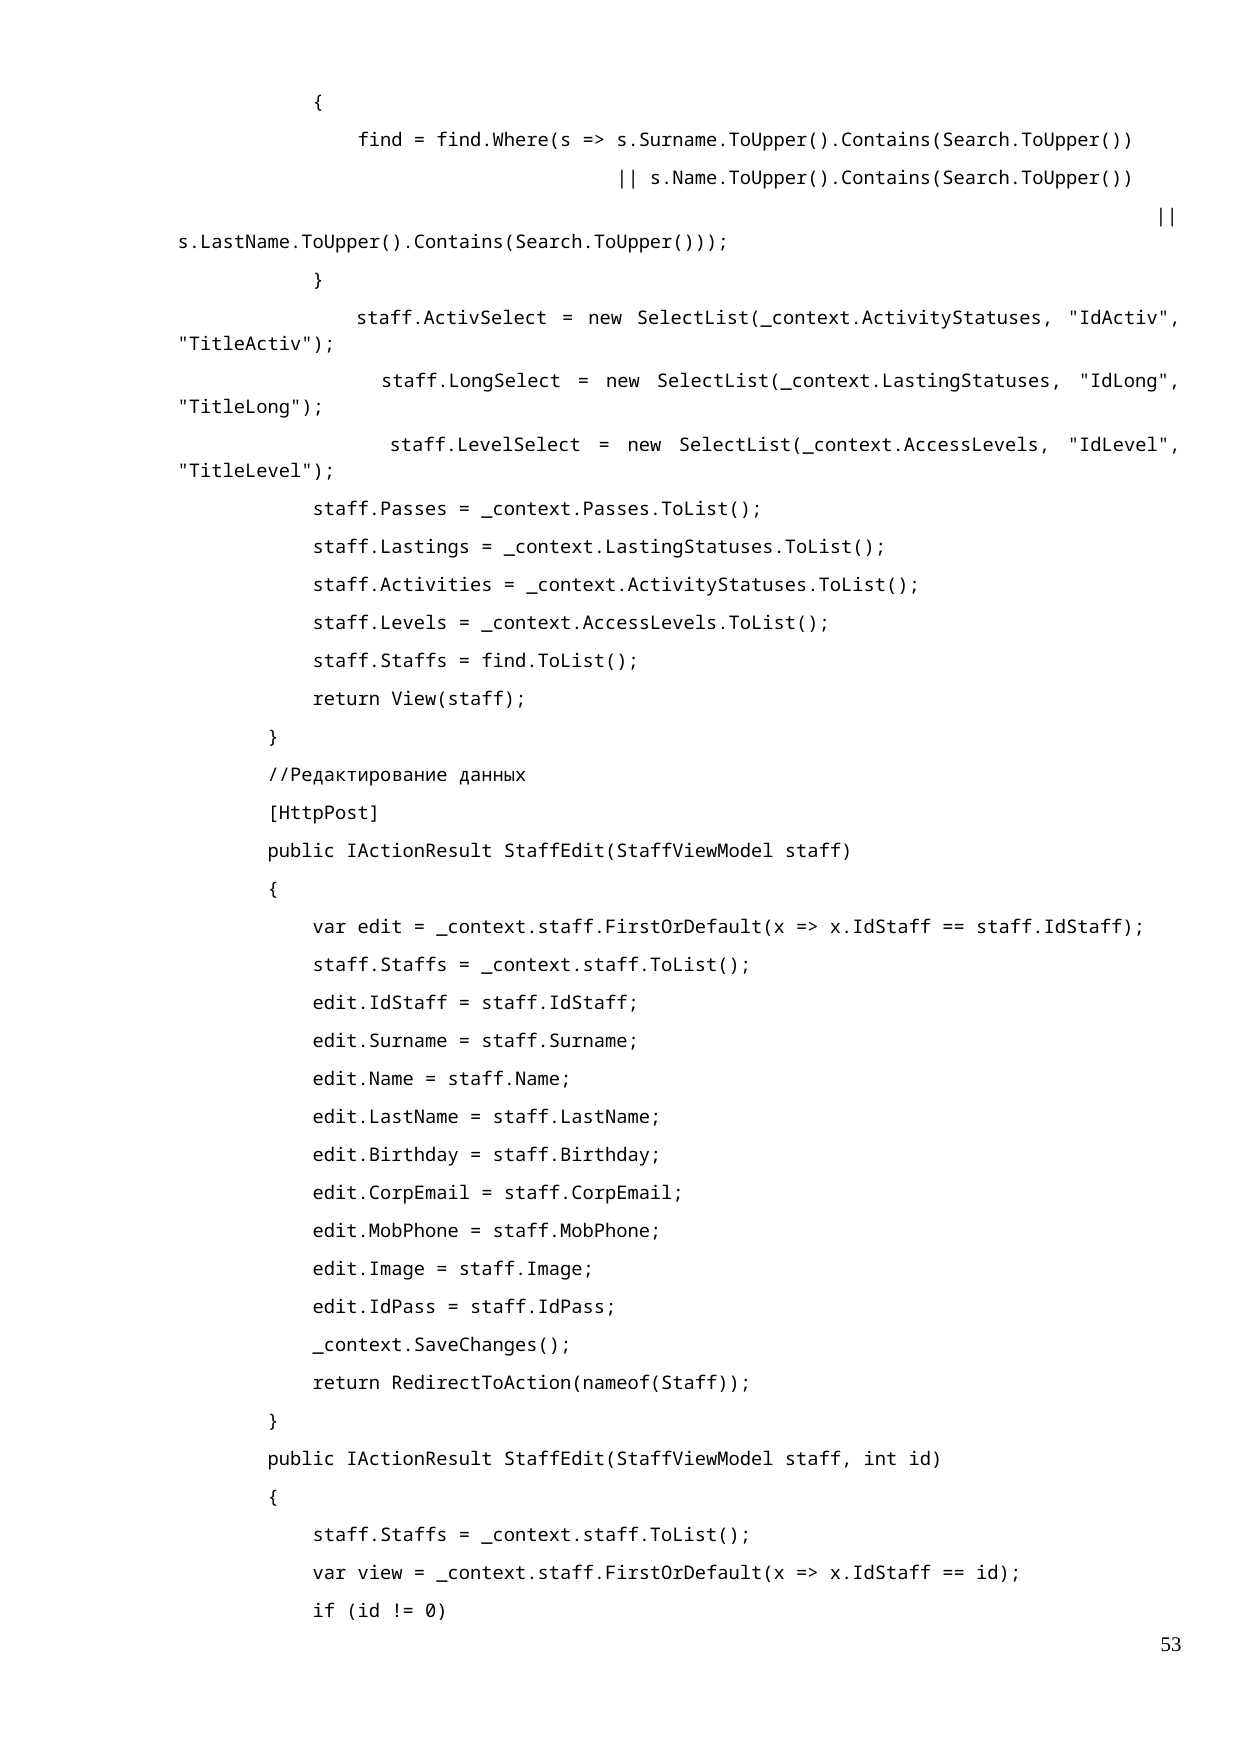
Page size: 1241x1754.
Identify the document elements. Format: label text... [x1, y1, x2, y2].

text { [177, 1483, 1181, 1509]
text edit.Surname = staff.Surname; [177, 1027, 1181, 1053]
text var view = _context.staff.FirstOrDefault(x => x.IdStaff == id); [177, 1559, 1181, 1585]
text { [177, 875, 1181, 901]
text || s.Name.ToUpper().Contains(Search.ToUpper()) [177, 165, 1181, 190]
text edit.IdStaff = staff.IdStaff; [177, 989, 1181, 1015]
text if (id != 0) [177, 1597, 1181, 1623]
text } [177, 266, 1181, 292]
text return RedirectToAction(nameof(Staff)); [177, 1369, 1181, 1395]
text edit.Birthday = staff.Birthday; [177, 1141, 1181, 1167]
text staff.Staffs = find.ToList(); [177, 647, 1181, 672]
text staff.Staffs = _context.staff.ToList(); [177, 951, 1181, 977]
text } [177, 1407, 1181, 1433]
text staff.Passes = _context.Passes.ToList(); [177, 495, 1181, 520]
text staff.LongSelect = new SelectList(_context.LastingStatuses, "IdLong", "TitleLong"); [177, 368, 1181, 419]
text return View(staff); [177, 685, 1181, 711]
text [HttpPost] [177, 799, 1181, 824]
text } [177, 723, 1181, 748]
text //Редактирование данных [177, 761, 1181, 787]
text edit.IdPass = staff.IdPass; [177, 1293, 1181, 1319]
text staff.Staffs = _context.staff.ToList(); [177, 1521, 1181, 1547]
text edit.CorpEmail = staff.CorpEmail; [177, 1179, 1181, 1205]
text var edit = _context.staff.FirstOrDefault(x => x.IdStaff == staff.IdStaff); [177, 913, 1181, 939]
text staff.ActivSelect = new SelectList(_context.ActivityStatuses, "IdActiv", "TitleActiv"); [177, 304, 1181, 355]
text edit.MobPhone = staff.MobPhone; [177, 1217, 1181, 1243]
text staff.Levels = _context.AccessLevels.ToList(); [177, 609, 1181, 634]
text find = find.Where(s => s.Surname.ToUpper().Contains(Search.ToUpper()) [177, 127, 1181, 152]
text || s.LastName.ToUpper().Contains(Search.ToUpper())); [177, 203, 1181, 254]
text staff.Activities = _context.ActivityStatuses.ToList(); [177, 571, 1181, 596]
text public IActionResult StaffEdit(StaffViewModel staff, int id) [177, 1445, 1181, 1471]
text edit.Image = staff.Image; [177, 1255, 1181, 1281]
text edit.LastName = staff.LastName; [177, 1103, 1181, 1129]
text public IActionResult StaffEdit(StaffViewModel staff) [177, 837, 1181, 863]
text { [177, 89, 1181, 114]
text staff.LevelSelect = new SelectList(_context.AccessLevels, "IdLevel", "TitleLevel"); [177, 431, 1181, 482]
text edit.Name = staff.Name; [177, 1065, 1181, 1091]
text staff.Lastings = _context.LastingStatuses.ToList(); [177, 533, 1181, 558]
text _context.SaveChanges(); [177, 1331, 1181, 1357]
